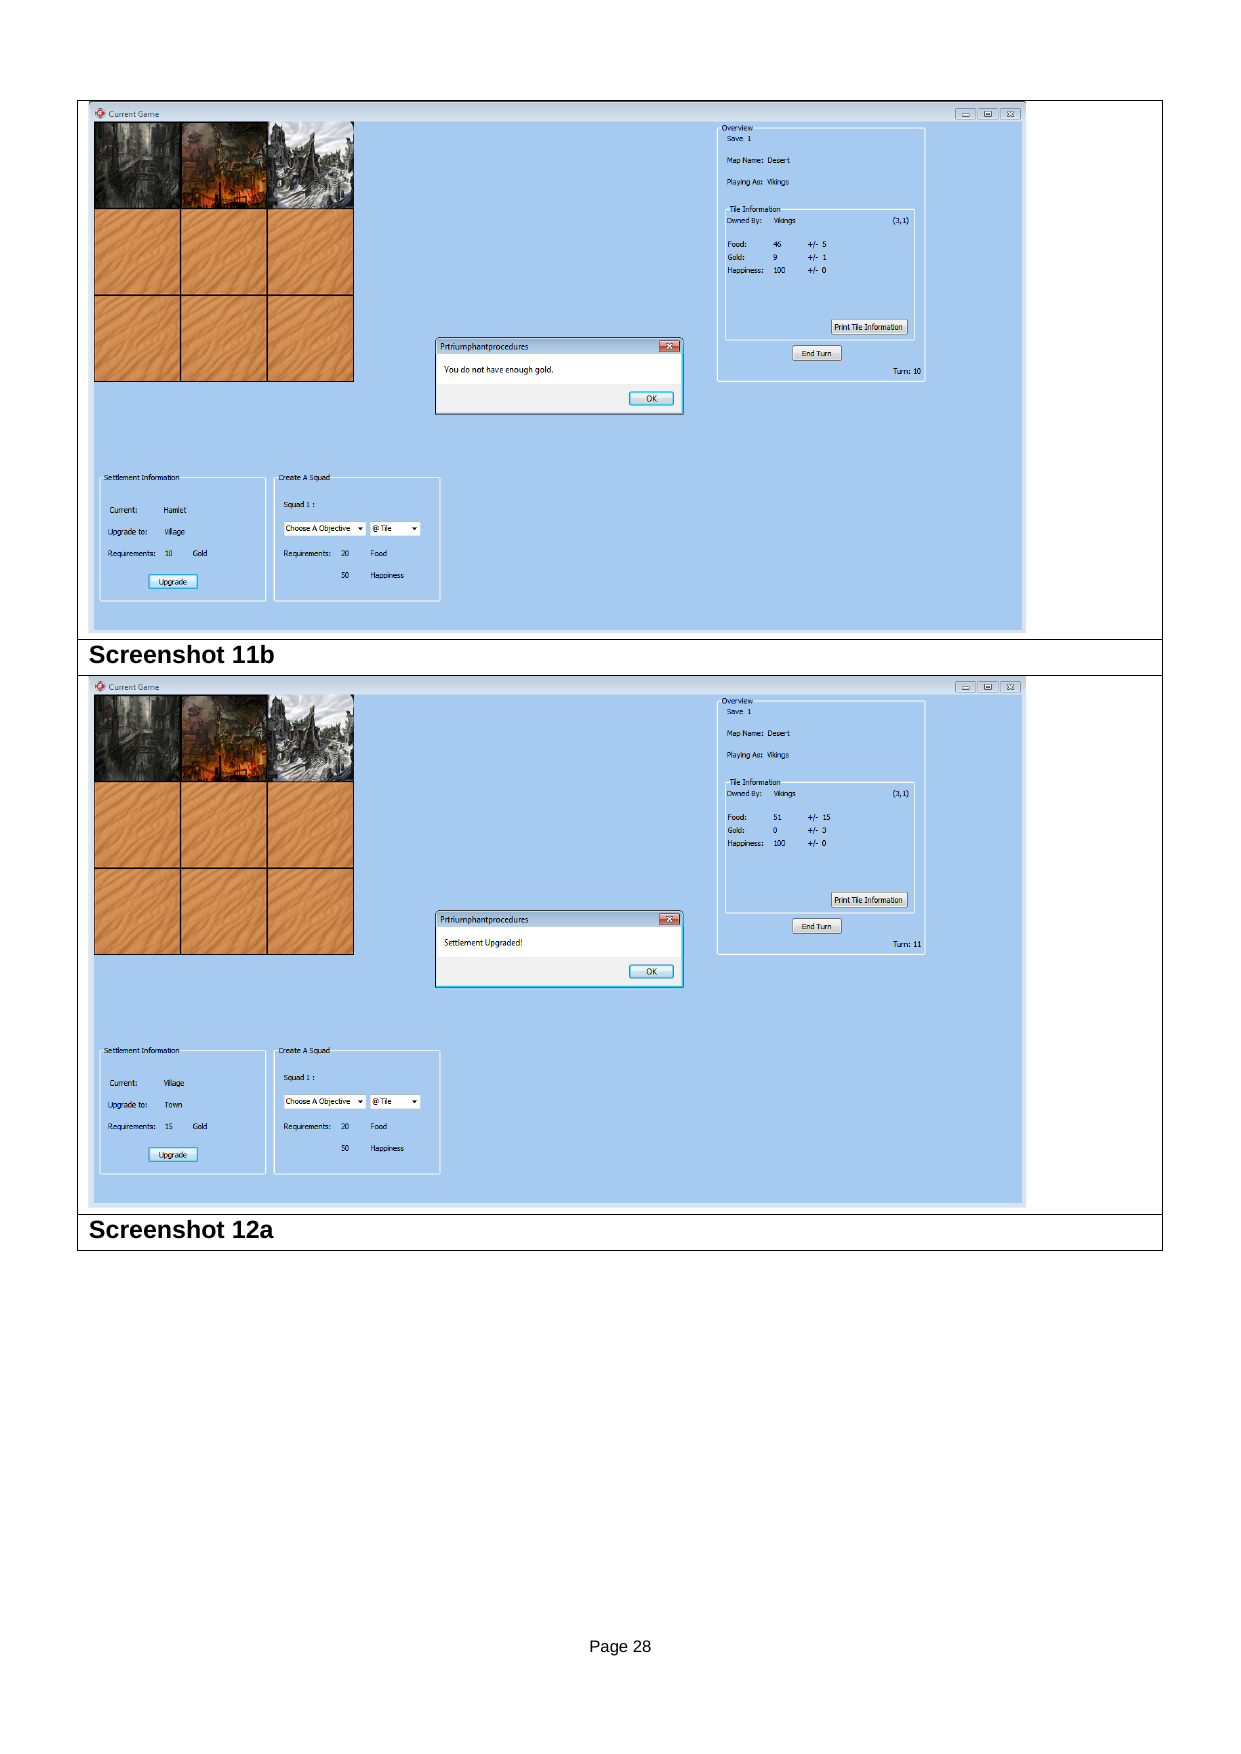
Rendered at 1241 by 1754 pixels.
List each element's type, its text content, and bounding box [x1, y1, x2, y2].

table_cell Screenshot 11b [78, 640, 1162, 675]
table_cell Screenshot 12a [78, 1215, 1162, 1249]
table_cell [78, 676, 1162, 1213]
picture [88, 101, 1027, 633]
table_cell [78, 101, 1162, 639]
picture [88, 676, 1027, 1208]
